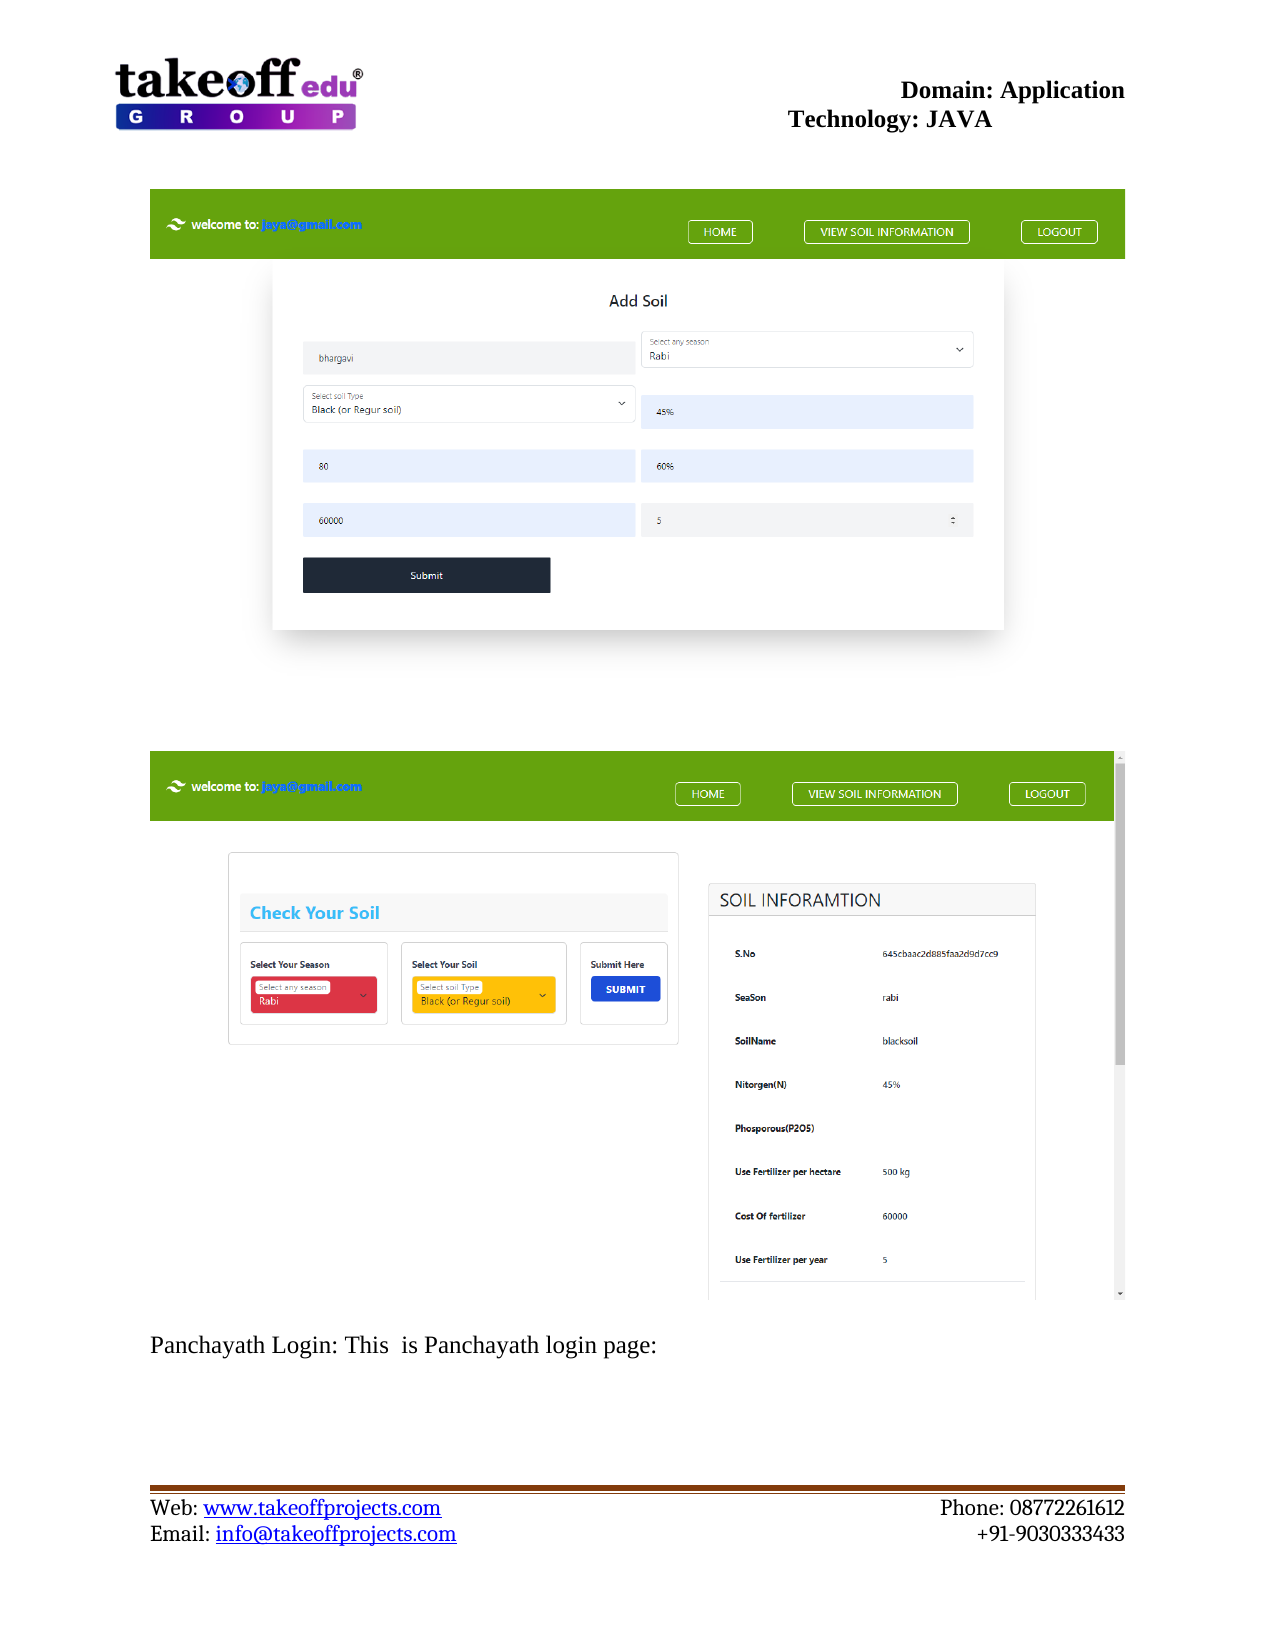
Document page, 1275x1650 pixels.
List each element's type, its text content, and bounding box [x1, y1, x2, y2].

picture [150, 189, 1125, 738]
picture [112, 53, 366, 140]
picture [150, 751, 1125, 1300]
text Panchayath Login: This is Panchayath login page: [150, 1330, 1125, 1359]
